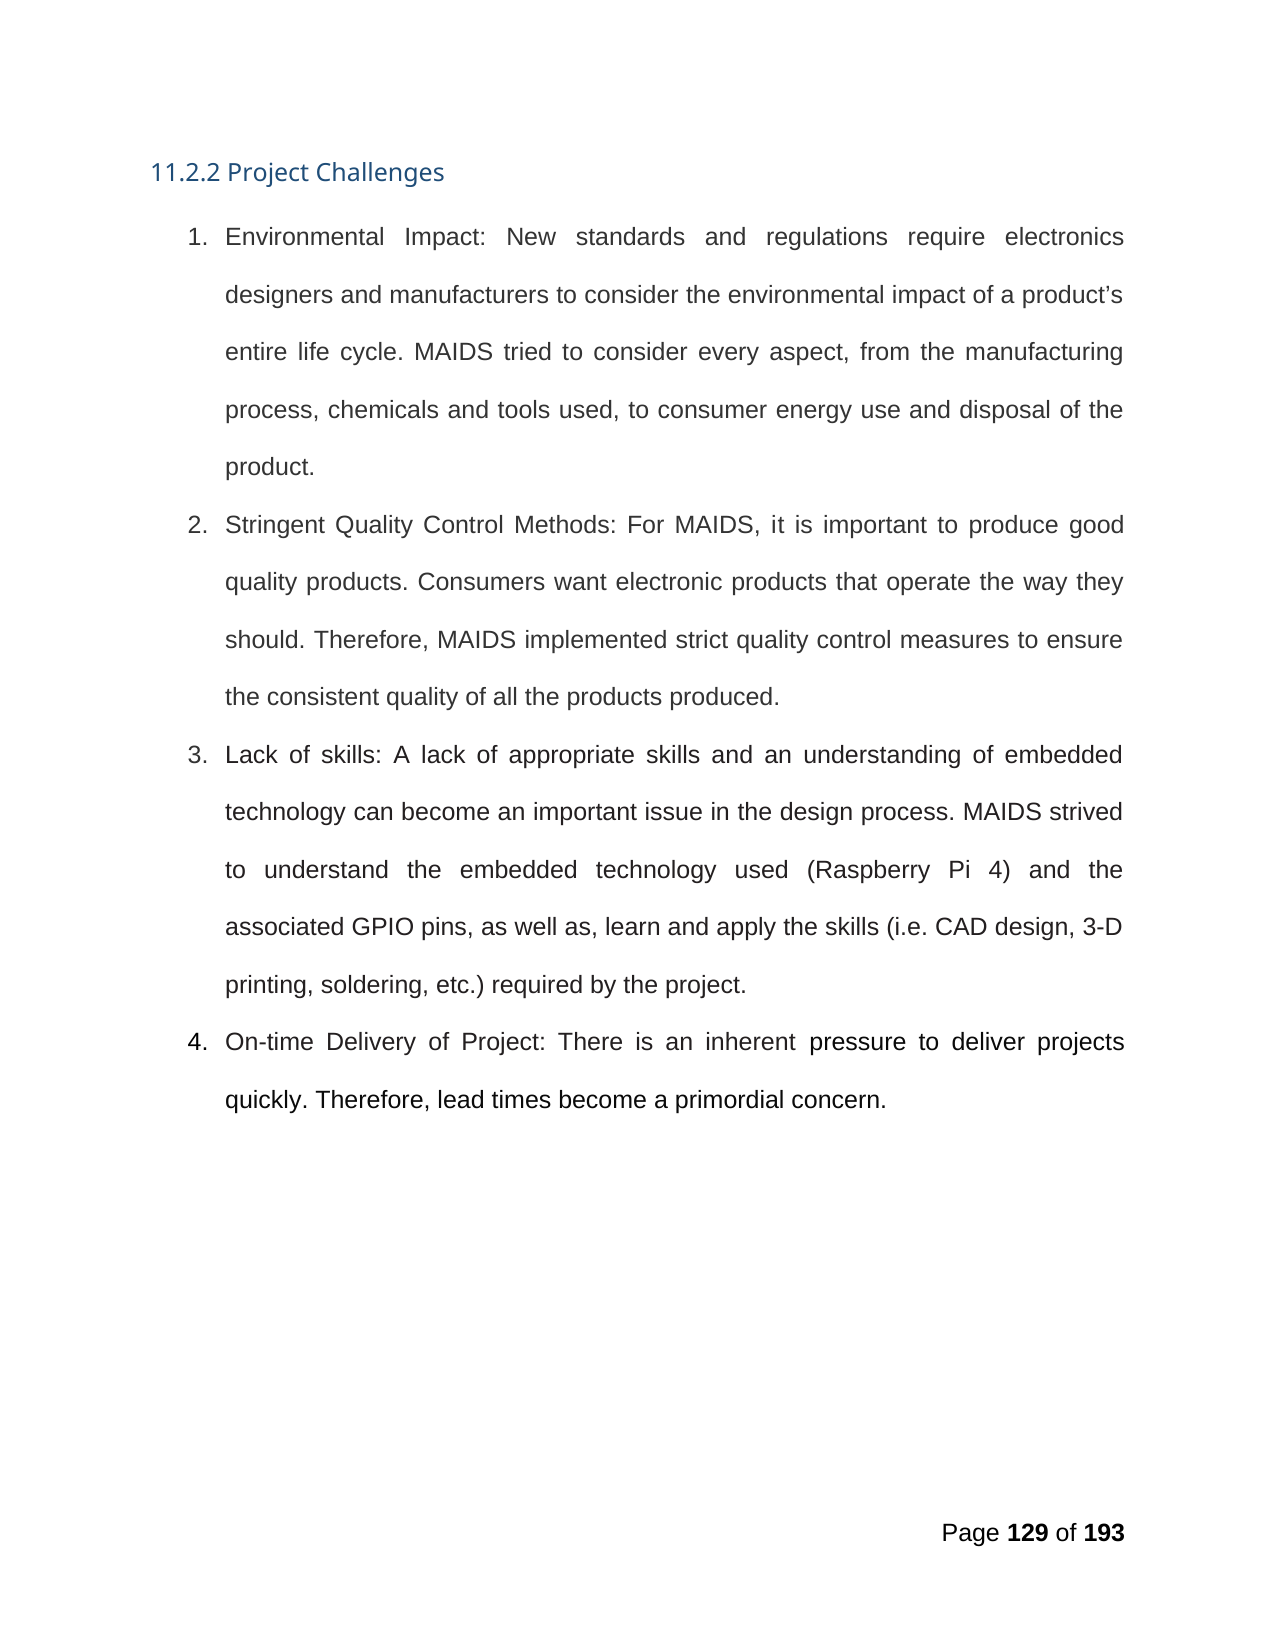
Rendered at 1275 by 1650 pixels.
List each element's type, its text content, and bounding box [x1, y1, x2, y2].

list Stringent Quality Control Methods: For MAIDS, it is important to produce good quality products. Consumers want electronic products that operate the way they should. Therefore, MAIDS implemented strict quality control measures to ensure the consistent quality of all the products produced. [187, 510, 1125, 711]
subtitle 11.2.2 Project Challenges [150, 154, 1125, 188]
list Environmental Impact: New standards and regulations require electronics designers and manufacturers to consider the environmental impact of a product’s entire life cycle. MAIDS tried to consider every aspect, from the manufacturing process, chemicals and tools used, to consumer energy use and disposal of the product. [187, 222, 1125, 481]
list On-time Delivery of Project: There is an inherent pressure to deliver projects quickly. Therefore, lead times become a primordial concern. [187, 1027, 1125, 1113]
list Lack of skills: A lack of appropriate skills and an understanding of embedded technology can become an important issue in the design process. MAIDS strived to understand the embedded technology used (Raspberry Pi 4) and the associated GPIO pins, as well as, learn and apply the skills (i.e. CAD design, 3-D printing, soldering, etc.) required by the project. [187, 740, 1125, 998]
